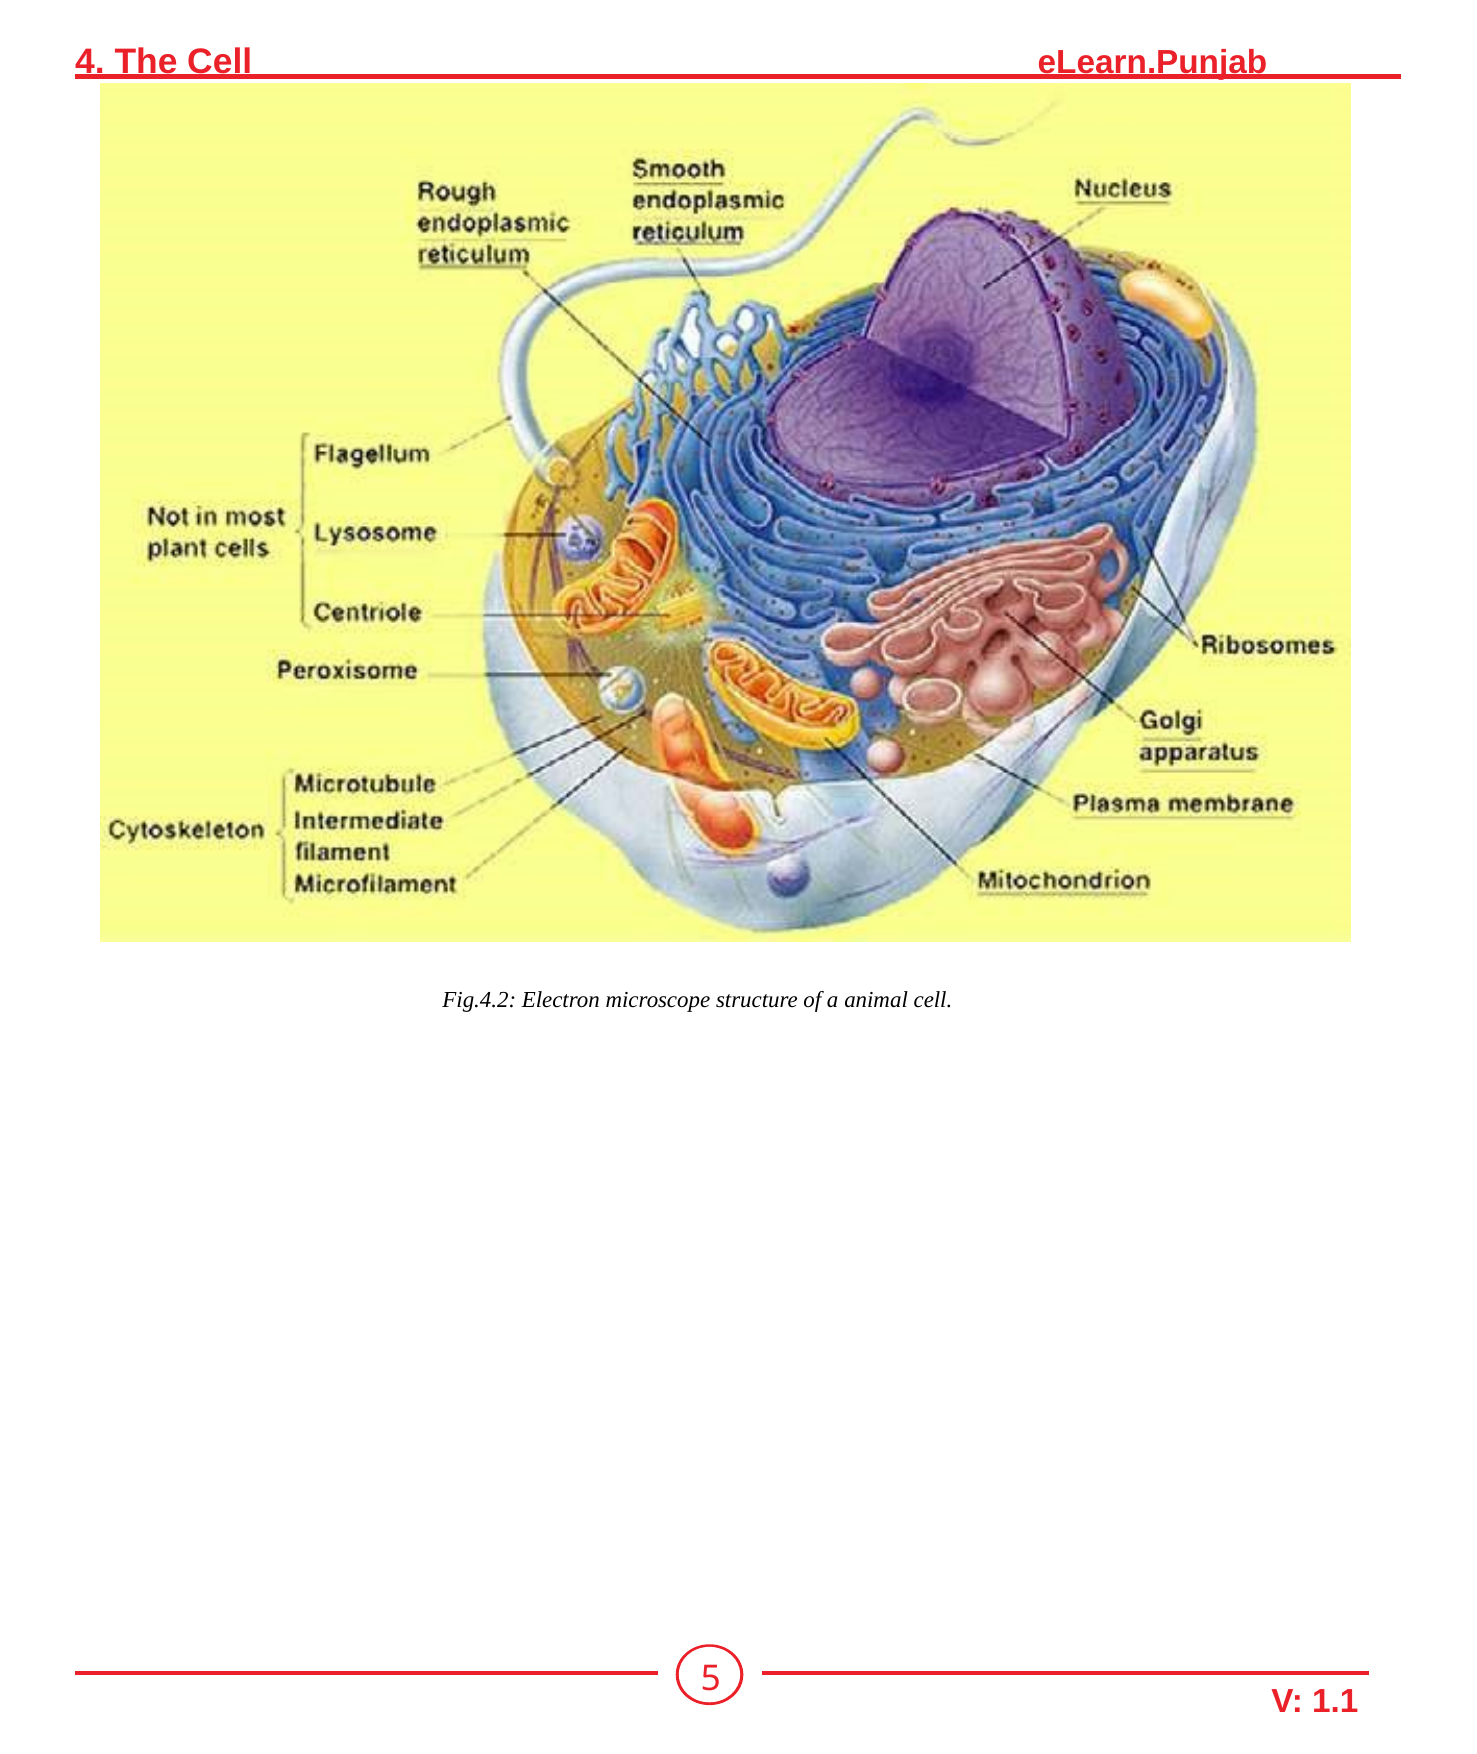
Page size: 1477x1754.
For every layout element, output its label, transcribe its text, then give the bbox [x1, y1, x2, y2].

text Fig.4.2: Electron microscope structure of a animal cell. [76, 986, 1403, 1012]
picture [100, 83, 1351, 942]
